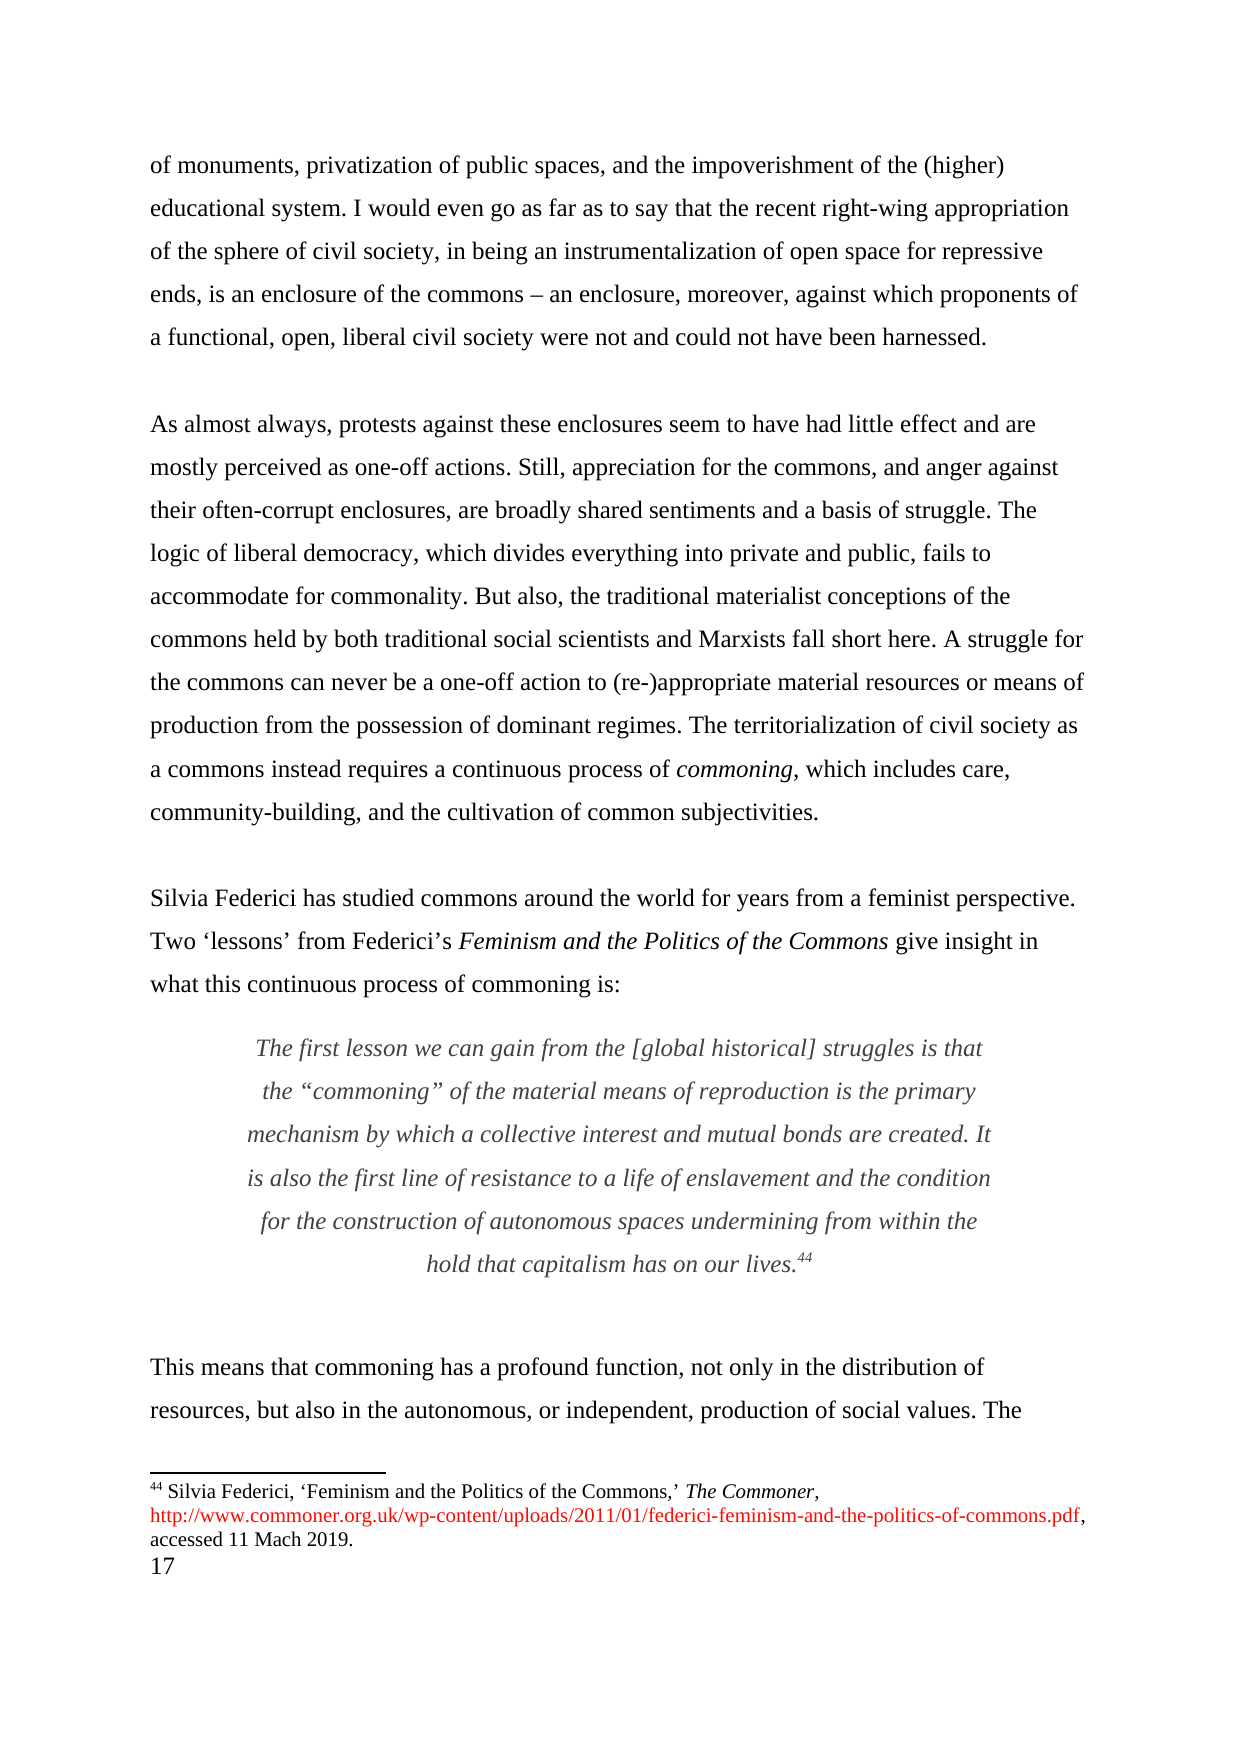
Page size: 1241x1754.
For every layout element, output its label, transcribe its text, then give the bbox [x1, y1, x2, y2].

text As almost always, protests against these enclosures seem to have had little effect and are mostly perceived as one-off actions. Still, appreciation for the commons, and anger against their often-corrupt enclosures, are broadly shared sentiments and a basis of struggle. The logic of liberal democracy, which divides everything into private and public, fails to accommodate for commonality. But also, the traditional materialist conceptions of the commons held by both traditional social scientists and Marxists fall short here. A struggle for the commons can never be a one-off action to (re-)appropriate material resources or means of production from the possession of dominant regimes. The territorialization of civil society as a commons instead requires a continuous process of commoning, which includes care, community-building, and the cultivation of common subjectivities. [150, 409, 1090, 826]
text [150, 150, 1090, 351]
text Silvia Federici has studied commons around the world for years from a feminist perspective. Two ‘lessons’ from Federici’s Feminism and the Politics of the Commons give insight in what this continuous process of commoning is: [150, 883, 1090, 998]
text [150, 1352, 1090, 1424]
text The first lesson we can gain from the [global historical] struggles is that the “commoning” of the material means of reproduction is the primary mechanism by which a collective interest and mutual bonds are created. It is also the first line of resistance to a life of enslavement and the condition for the construction of autonomous spaces undermining from within the hold that capitalism has on our lives. [240, 1033, 1000, 1278]
